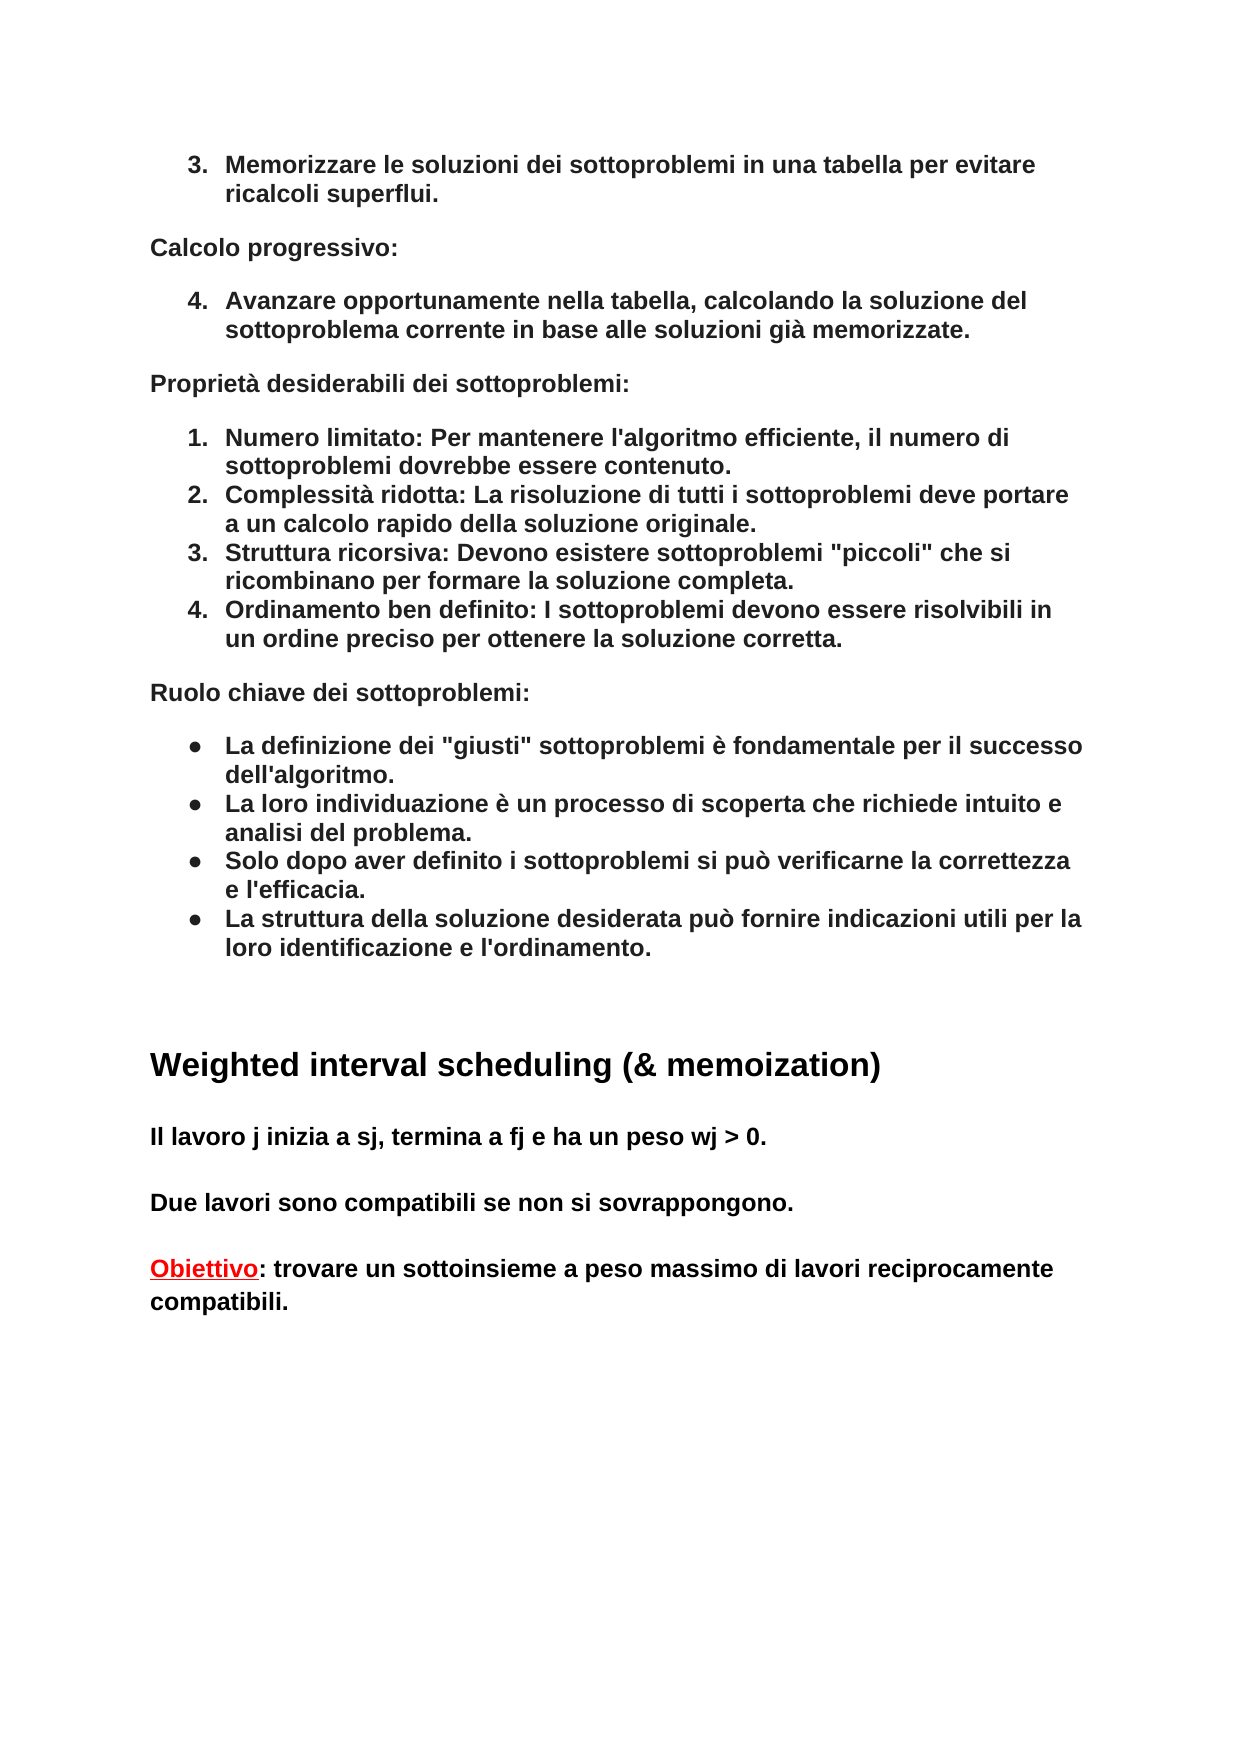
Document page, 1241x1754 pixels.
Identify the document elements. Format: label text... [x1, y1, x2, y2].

list La struttura della soluzione desiderata può fornire indicazioni utili per la loro identificazione e l'ordinamento. [187, 904, 1090, 961]
text Due lavori sono compatibili se non si sovrappongono. [150, 1188, 1090, 1217]
text Proprietà desiderabili dei sottoproblemi: [150, 369, 1090, 397]
list Numero limitato: Per mantenere l'algoritmo efficiente, il numero di sottoproblemi dovrebbe essere contenuto. [187, 422, 1090, 480]
list Solo dopo aver definito i sottoproblemi si può verificarne la correttezza e l'efficacia. [187, 846, 1090, 904]
list La definizione dei "giusti" sottoproblemi è fondamentale per il successo dell'algoritmo. [187, 731, 1090, 789]
text Il lavoro j inizia a sj, termina a fj e ha un peso wj > 0. [150, 1122, 1090, 1151]
text Weighted interval scheduling (& memoization) [150, 1045, 1090, 1083]
text Obiettivo: trovare un sottoinsieme a peso massimo di lavori reciprocamente compatibili. [150, 1254, 1090, 1316]
text Ruolo chiave dei sottoproblemi: [150, 677, 1090, 706]
list La loro individuazione è un processo di scoperta che richiede intuito e analisi del problema. [187, 789, 1090, 846]
list Complessità ridotta: La risoluzione di tutti i sottoproblemi deve portare a un calcolo rapido della soluzione originale. [187, 480, 1090, 537]
list Struttura ricorsiva: Devono esistere sottoproblemi "piccoli" che si ricombinano per formare la soluzione completa. [187, 537, 1090, 595]
text Calcolo progressivo: [150, 232, 1090, 261]
list Avanzare opportunamente nella tabella, calcolando la soluzione del sottoproblema corrente in base alle soluzioni già memorizzate. [187, 286, 1090, 344]
list Ordinamento ben definito: I sottoproblemi devono essere risolvibili in un ordine preciso per ottenere la soluzione corretta. [187, 595, 1090, 652]
list Memorizzare le soluzioni dei sottoproblemi in una tabella per evitare ricalcoli superflui. [187, 150, 1090, 207]
